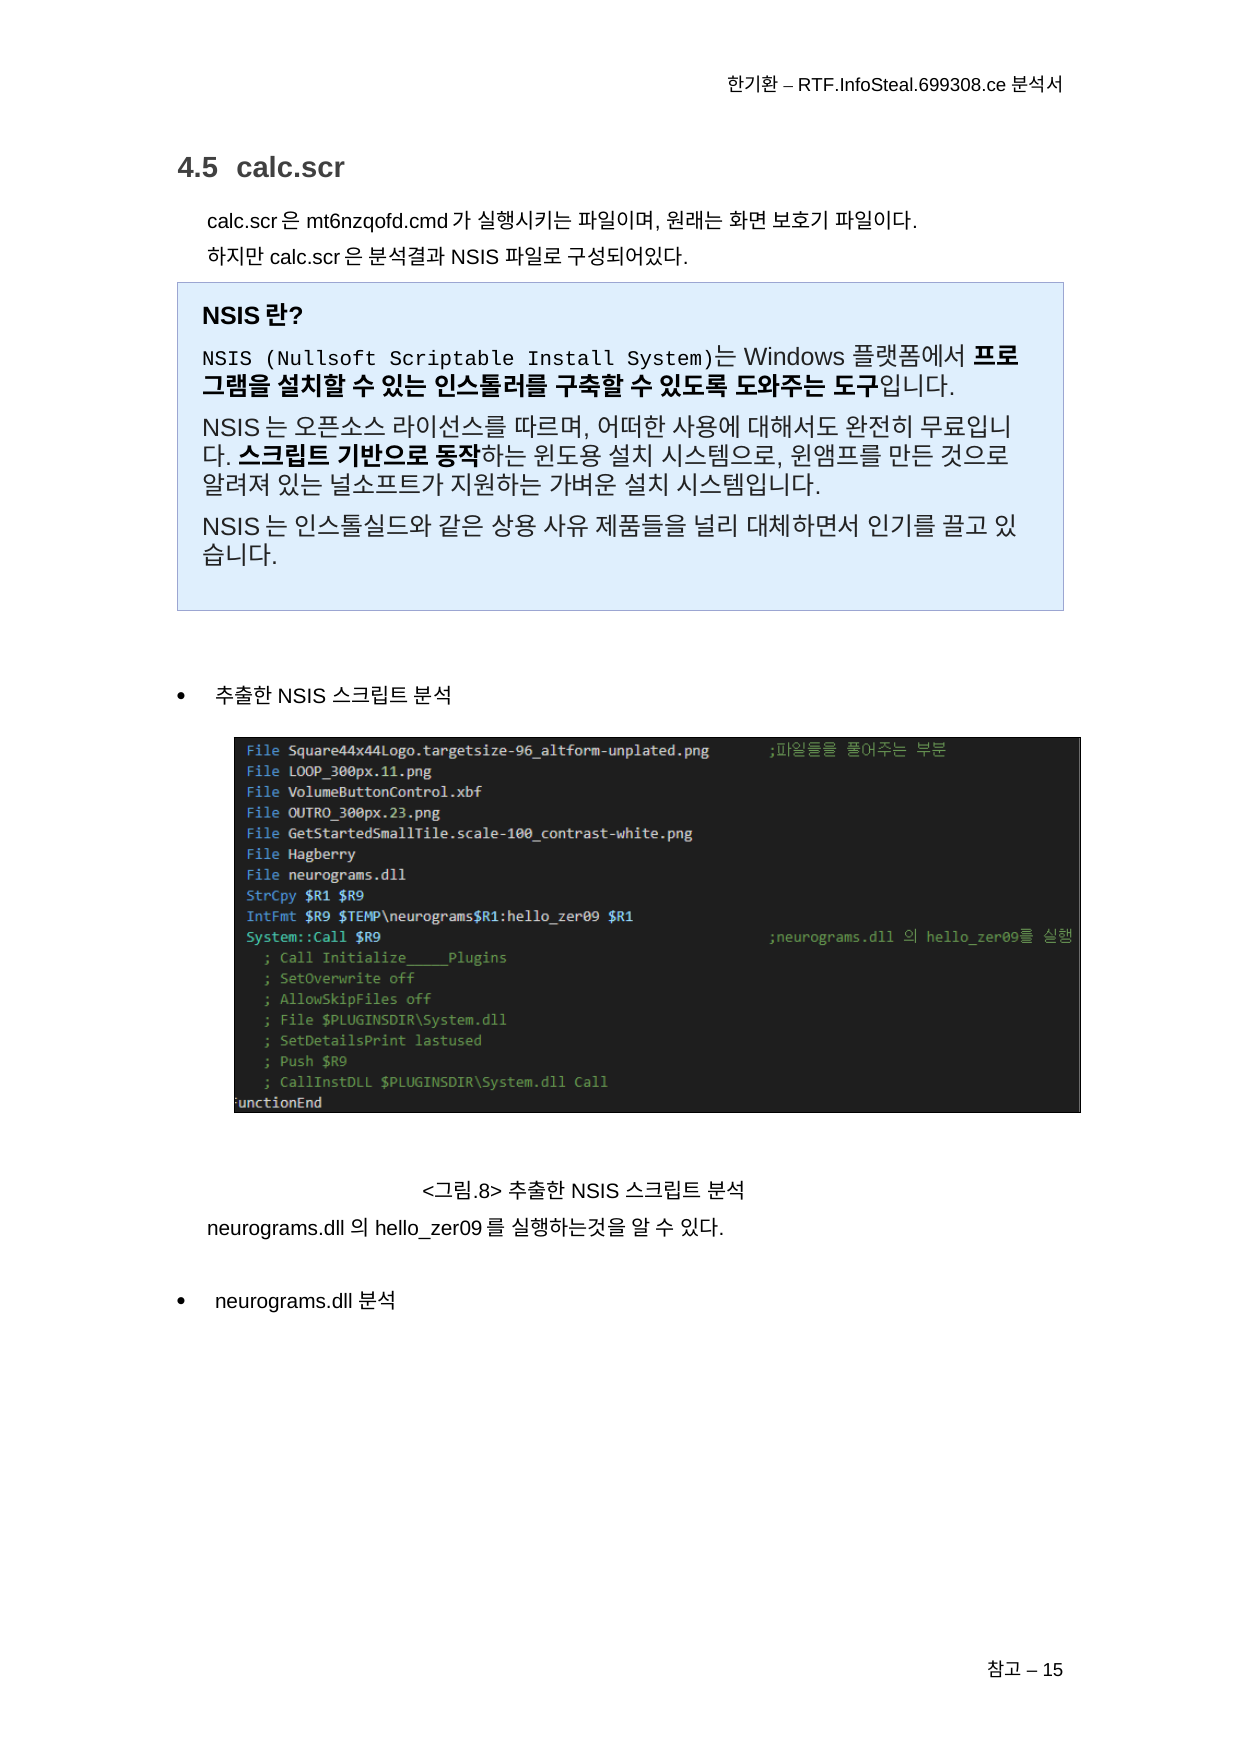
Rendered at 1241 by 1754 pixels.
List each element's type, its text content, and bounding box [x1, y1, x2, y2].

subtitle calc.scr [177, 150, 1063, 183]
text calc.scr은 mt6nzqofd.cmd가 실행시키는 파일이며, 원래는 화면 보호기 파일이다. [207, 208, 1063, 233]
list neurograms.dll 분석 [177, 1288, 1063, 1313]
text 하지만 calc.scr은 분석결과 NSIS 파일로 구성되어있다. [207, 245, 1063, 269]
text <그림.8> 추출한 NSIS 스크립트 분석 [177, 1179, 1063, 1203]
table_header NSIS란? NSIS (Nullsoft Scriptable Install System)는 Windows 플랫폼에서 프로그램을 설치할 수 있는 인스톨러를 구축할 수 있도록 도와주는 도구입니다. NSIS는 오픈소스 라이선스를 따르며, 어떠한 사용에 대해서도 완전히 무료입니다. 스크립트 기반으로 동작하는 윈도용 설치 시스템으로, 윈앰프를 만든 것으로 알려져 있는 널소프트가 지원하는 가벼운 설치 시스템입니다. NSIS는 인스톨실드와 같은 상용 사유 제품들을 널리 대체하면서 인기를 끌고 있습니다. [178, 283, 1063, 609]
text neurograms.dll 의 hello_zer09를 실행하는것을 알 수 있다. [207, 1215, 1063, 1239]
picture [235, 738, 1080, 1112]
list 추출한 NSIS 스크립트 분석 [177, 683, 1063, 708]
